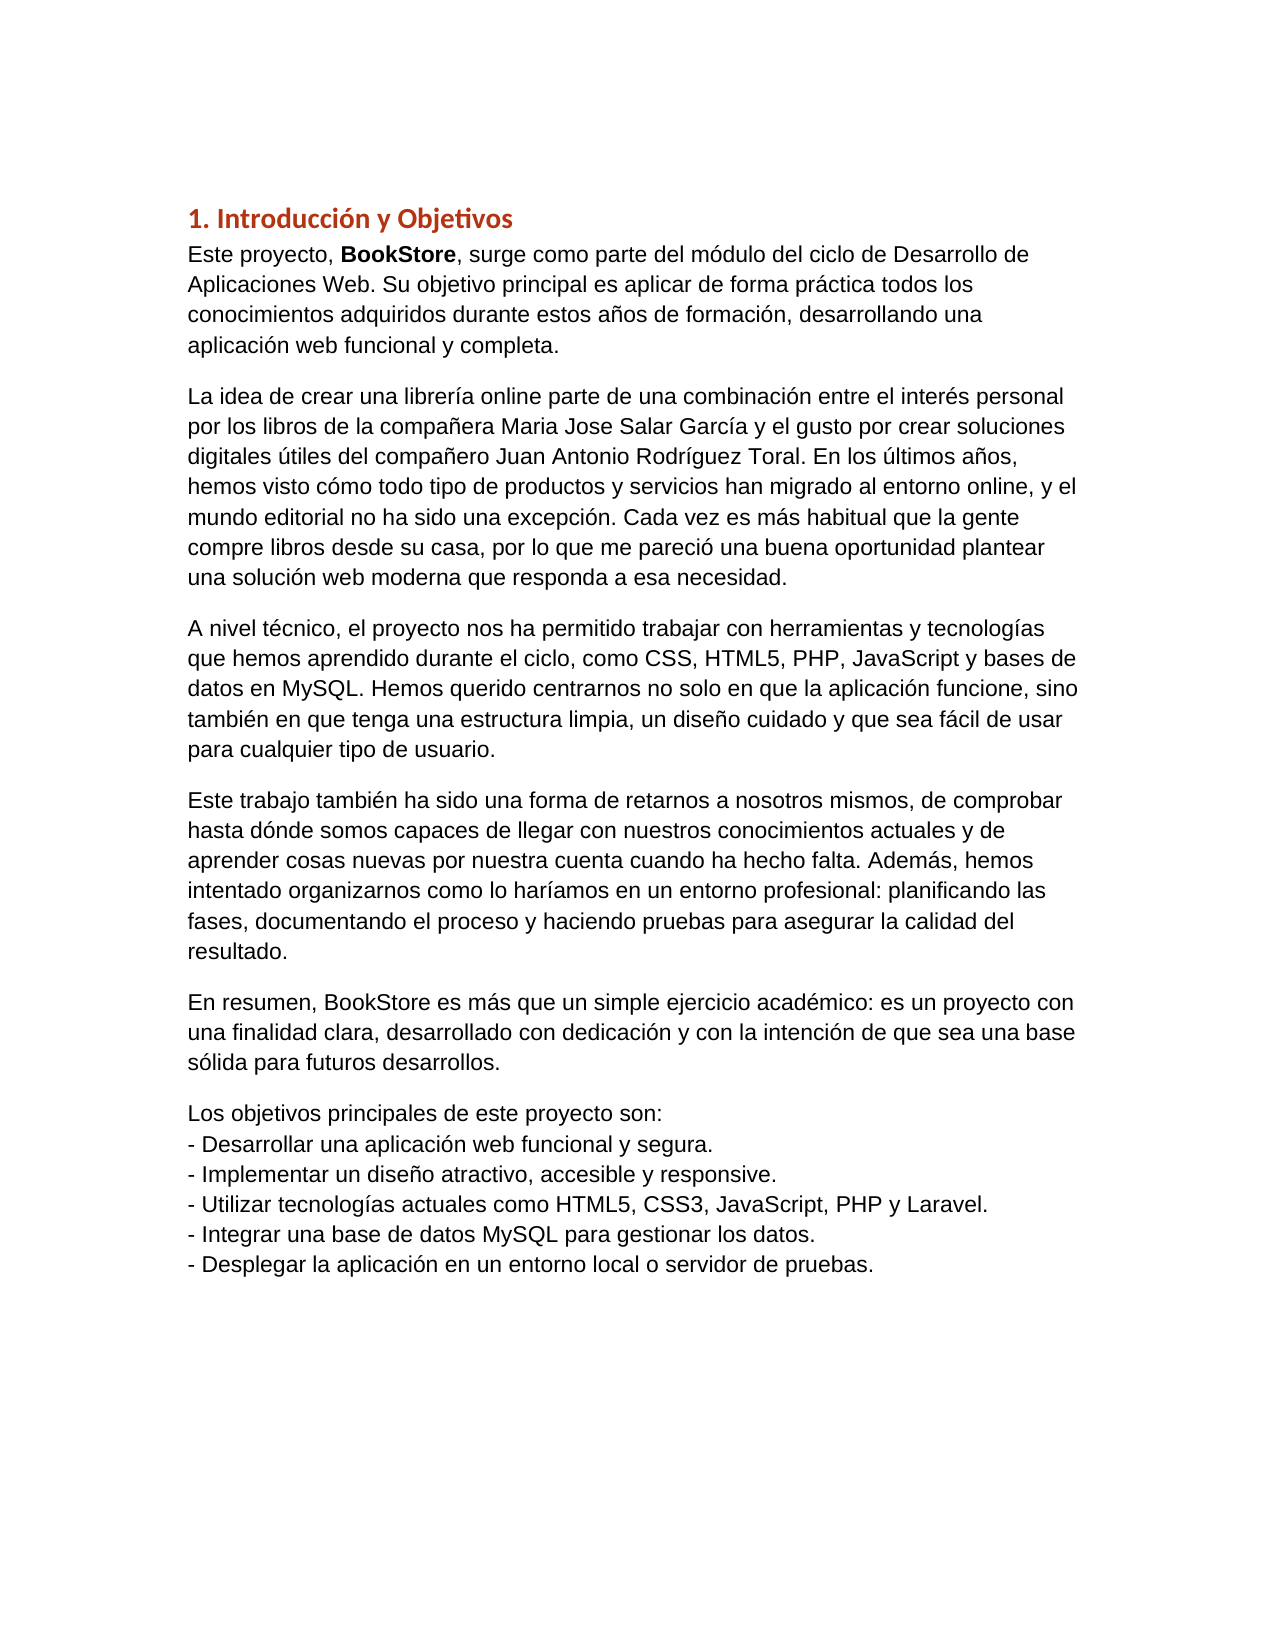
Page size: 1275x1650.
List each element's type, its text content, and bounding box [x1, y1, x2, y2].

text Este trabajo también ha sido una forma de retarnos a nosotros mismos, de comprobar hasta dónde somos capaces de llegar con nuestros conocimientos actuales y de aprender cosas nuevas por nuestra cuenta cuando ha hecho falta. Además, hemos intentado organizarnos como lo haríamos en un entorno profesional: planificando las fases, documentando el proceso y haciendo pruebas para asegurar la calidad del resultado. [187, 787, 1087, 964]
subtitle 1. Introducción y Objetivos [187, 200, 1087, 236]
text En resumen, BookStore es más que un simple ejercicio académico: es un proyecto con una finalidad clara, desarrollado con dedicación y con la intención de que sea una base sólida para futuros desarrollos. [187, 989, 1087, 1076]
text La idea de crear una librería online parte de una combinación entre el interés personal por los libros de la compañera Maria Jose Salar García y el gusto por crear soluciones digitales útiles del compañero Juan Antonio Rodríguez Toral. En los últimos años, hemos visto cómo todo tipo de productos y servicios han migrado al entorno online, y el mundo editorial no ha sido una excepción. Cada vez es más habitual que la gente compre libros desde su casa, por lo que me pareció una buena oportunidad plantear una solución web moderna que responda a esa necesidad. [187, 383, 1087, 590]
text Los objetivos principales de este proyecto son: - Desarrollar una aplicación web funcional y segura. - Implementar un diseño atractivo, accesible y responsive. - Utilizar tecnologías actuales como HTML5, CSS3, JavaScript, PHP y Laravel. - Integrar una base de datos MySQL para gestionar los datos. - Desplegar la aplicación en un entorno local o servidor de pruebas. [187, 1100, 1087, 1278]
text A nivel técnico, el proyecto nos ha permitido trabajar con herramientas y tecnologías que hemos aprendido durante el ciclo, como CSS, HTML5, PHP, JavaScript y bases de datos en MySQL. Hemos querido centrarnos no solo en que la aplicación funcione, sino también en que tenga una estructura limpia, un diseño cuidado y que sea fácil de usar para cualquier tipo de usuario. [187, 615, 1087, 762]
text Este proyecto, BookStore, surge como parte del módulo del ciclo de Desarrollo de Aplicaciones Web. Su objetivo principal es aplicar de forma práctica todos los conocimientos adquiridos durante estos años de formación, desarrollando una aplicación web funcional y completa. [187, 241, 1087, 358]
